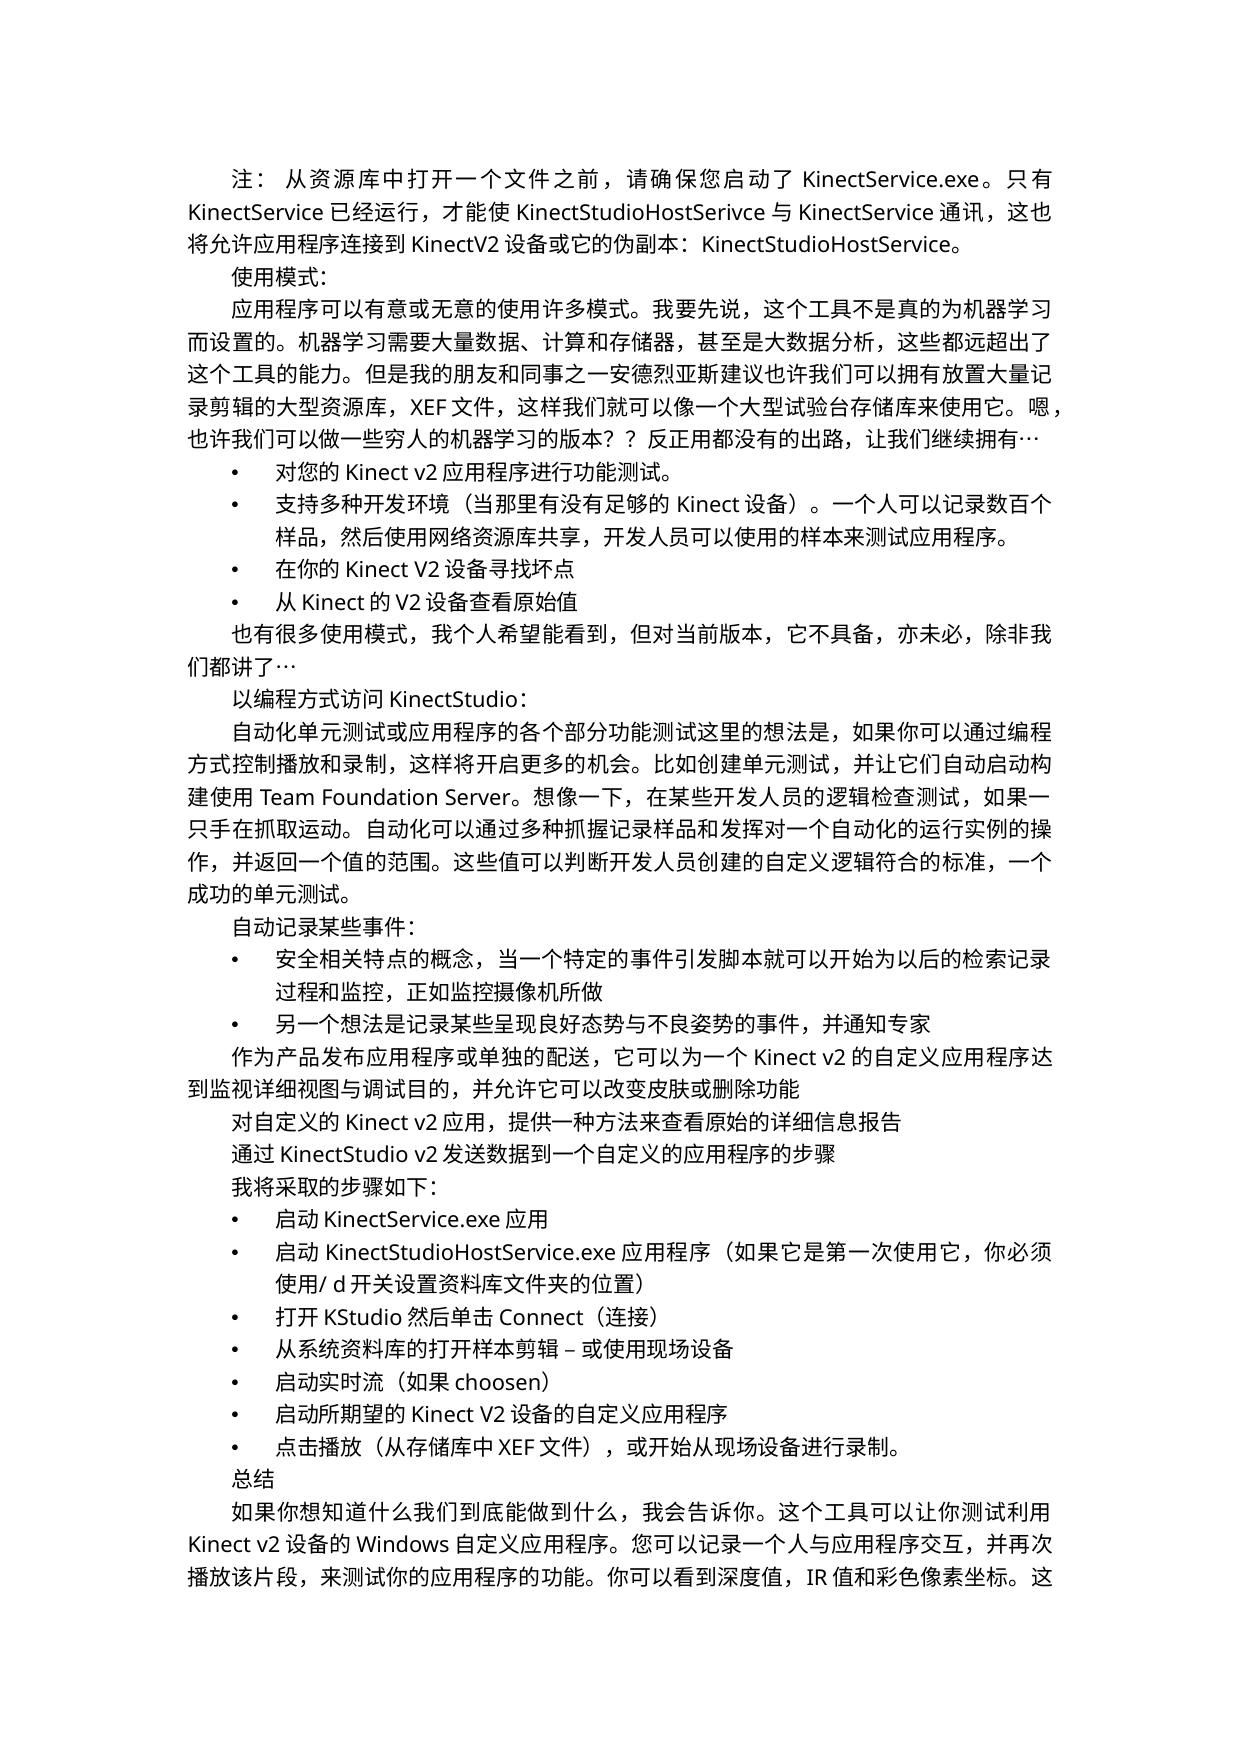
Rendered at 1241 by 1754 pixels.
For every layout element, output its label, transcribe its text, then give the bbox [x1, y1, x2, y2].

text 应用程序可以有意或无意的使用许多模式。我要先说，这个工具不是真的为机器学习而设置的。机器学习需要大量数据、计算和存储器，甚至是大数据分析，这些都远超出了这个工具的能力。但是我的朋友和同事之一安德烈亚斯建议也许我们可以拥有放置大量记录剪辑的大型资源库，XEF文件，这样我们就可以像一个大型试验台存储库来使用它。嗯，也许我们可以做一些穷人的机器学习的版本？？反正用都没有的出路，让我们继续拥有… [187, 292, 1053, 454]
list 点击播放（从存储库中XEF文件），或开始从现场设备进行录制。 [231, 1429, 1053, 1462]
list 支持多种开发环境（当那里有没有足够的Kinect设备）。一个人可以记录数百个样品，然后使用网络资源库共享，开发人员可以使用的样本来测试应用程序。 [231, 487, 1053, 552]
list 在你的Kinect V2设备寻找坏点 [231, 552, 1053, 584]
text 总结 [187, 1462, 1053, 1494]
text 通过KinectStudio v2发送数据到一个自定义的应用程序的步骤 [187, 1137, 1053, 1169]
list 启动KinectService.exe应用 [231, 1202, 1053, 1234]
list 启动实时流（如果choosen） [231, 1364, 1053, 1397]
list 打开KStudio然后单击Connect（连接） [231, 1299, 1053, 1332]
text 也有很多使用模式，我个人希望能看到，但对当前版本，它不具备，亦未必，除非我们都讲了… [187, 617, 1053, 682]
list 启动KinectStudioHostService.exe应用程序（如果它是第一次使用它，你必须使用/ d开关设置资料库文件夹的位置） [231, 1234, 1053, 1299]
text 自动化单元测试或应用程序的各个部分功能测试这里的想法是，如果你可以通过编程方式控制播放和录制，这样将开启更多的机会。比如创建单元测试，并让它们自动启动构建使用Team Foundation Server。想像一下，在某些开发人员的逻辑检查测试，如果一只手在抓取运动。自动化可以通过多种抓握记录样品和发挥对一个自动化的运行实例的操作，并返回一个值的范围。这些值可以判断开发人员创建的自定义逻辑符合的标准，一个成功的单元测试。 [187, 714, 1053, 909]
list 另一个想法是记录某些呈现良好态势与不良姿势的事件，并通知专家 [231, 1007, 1053, 1039]
list 从系统资料库的打开样本剪辑 – 或使用现场设备 [231, 1332, 1053, 1364]
list 从Kinect的V2设备查看原始值 [231, 584, 1053, 617]
text 使用模式： [187, 259, 1053, 292]
text 以编程方式访问KinectStudio： [187, 682, 1053, 714]
text 对自定义的Kinect v2应用，提供一种方法来查看原始的详细信息报告 [187, 1104, 1053, 1137]
text 自动记录某些事件： [187, 909, 1053, 942]
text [187, 1494, 1053, 1592]
text 作为产品发布应用程序或单独的配送，它可以为一个Kinect v2的自定义应用程序达到监视详细视图与调试目的，并允许它可以改变皮肤或删除功能 [187, 1039, 1053, 1104]
text 我将采取的步骤如下： [187, 1169, 1053, 1202]
list 对您的Kinect v2应用程序进行功能测试。 [231, 454, 1053, 487]
list 安全相关特点的概念，当一个特定的事件引发脚本就可以开始为以后的检索记录过程和监控，正如监控摄像机所做 [231, 942, 1053, 1007]
list 启动所期望的Kinect V2设备的自定义应用程序 [231, 1397, 1053, 1429]
text 注： 从资源库中打开一个文件之前，请确保您启动了KinectService.exe。只有KinectService已经运行，才能使KinectStudioHostSerivce与KinectService通讯，这也将允许应用程序连接到KinectV2设备或它的伪副本：KinectStudioHostService。 [187, 162, 1053, 259]
